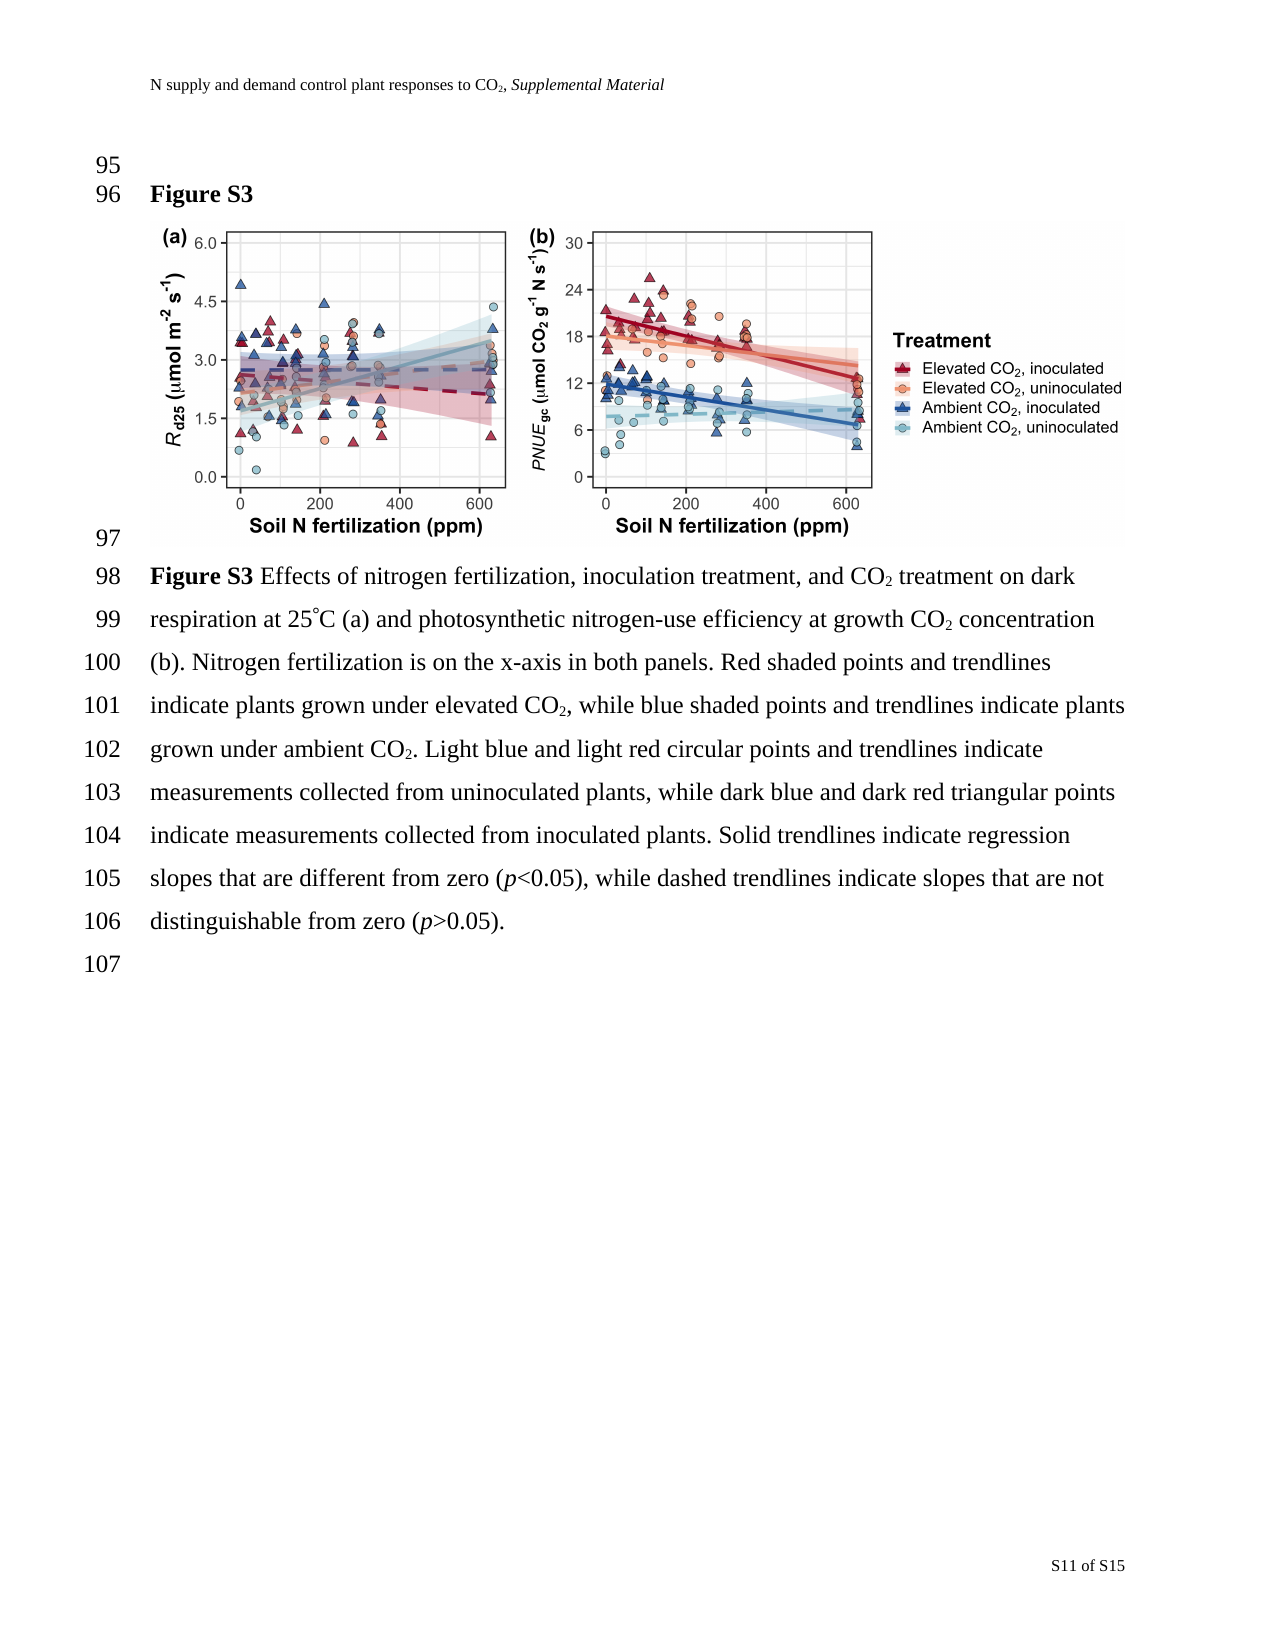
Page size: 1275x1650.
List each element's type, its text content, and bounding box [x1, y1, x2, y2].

picture [150, 221, 1125, 547]
text Figure S3 Effects of nitrogen fertilization, inoculation treatment, and CO2 treatment on dark respiration at 25C (a) and photosynthetic nitrogen-use efficiency at growth CO2 concentration (b). Nitrogen fertilization is on the x-axis in both panels. Red shaded points and trendlines indicate plants grown under elevated CO2, while blue shaded points and trendlines indicate plants grown under ambient CO2. Light blue and light red circular points and trendlines indicate measurements collected from uninoculated plants, while dark blue and dark red triangular points indicate measurements collected from inoculated plants. Solid trendlines indicate regression slopes that are different from zero (p<0.05), while dashed trendlines indicate slopes that are not distinguishable from zero (p>0.05). [150, 561, 1125, 935]
text Figure S3 [150, 179, 1125, 207]
